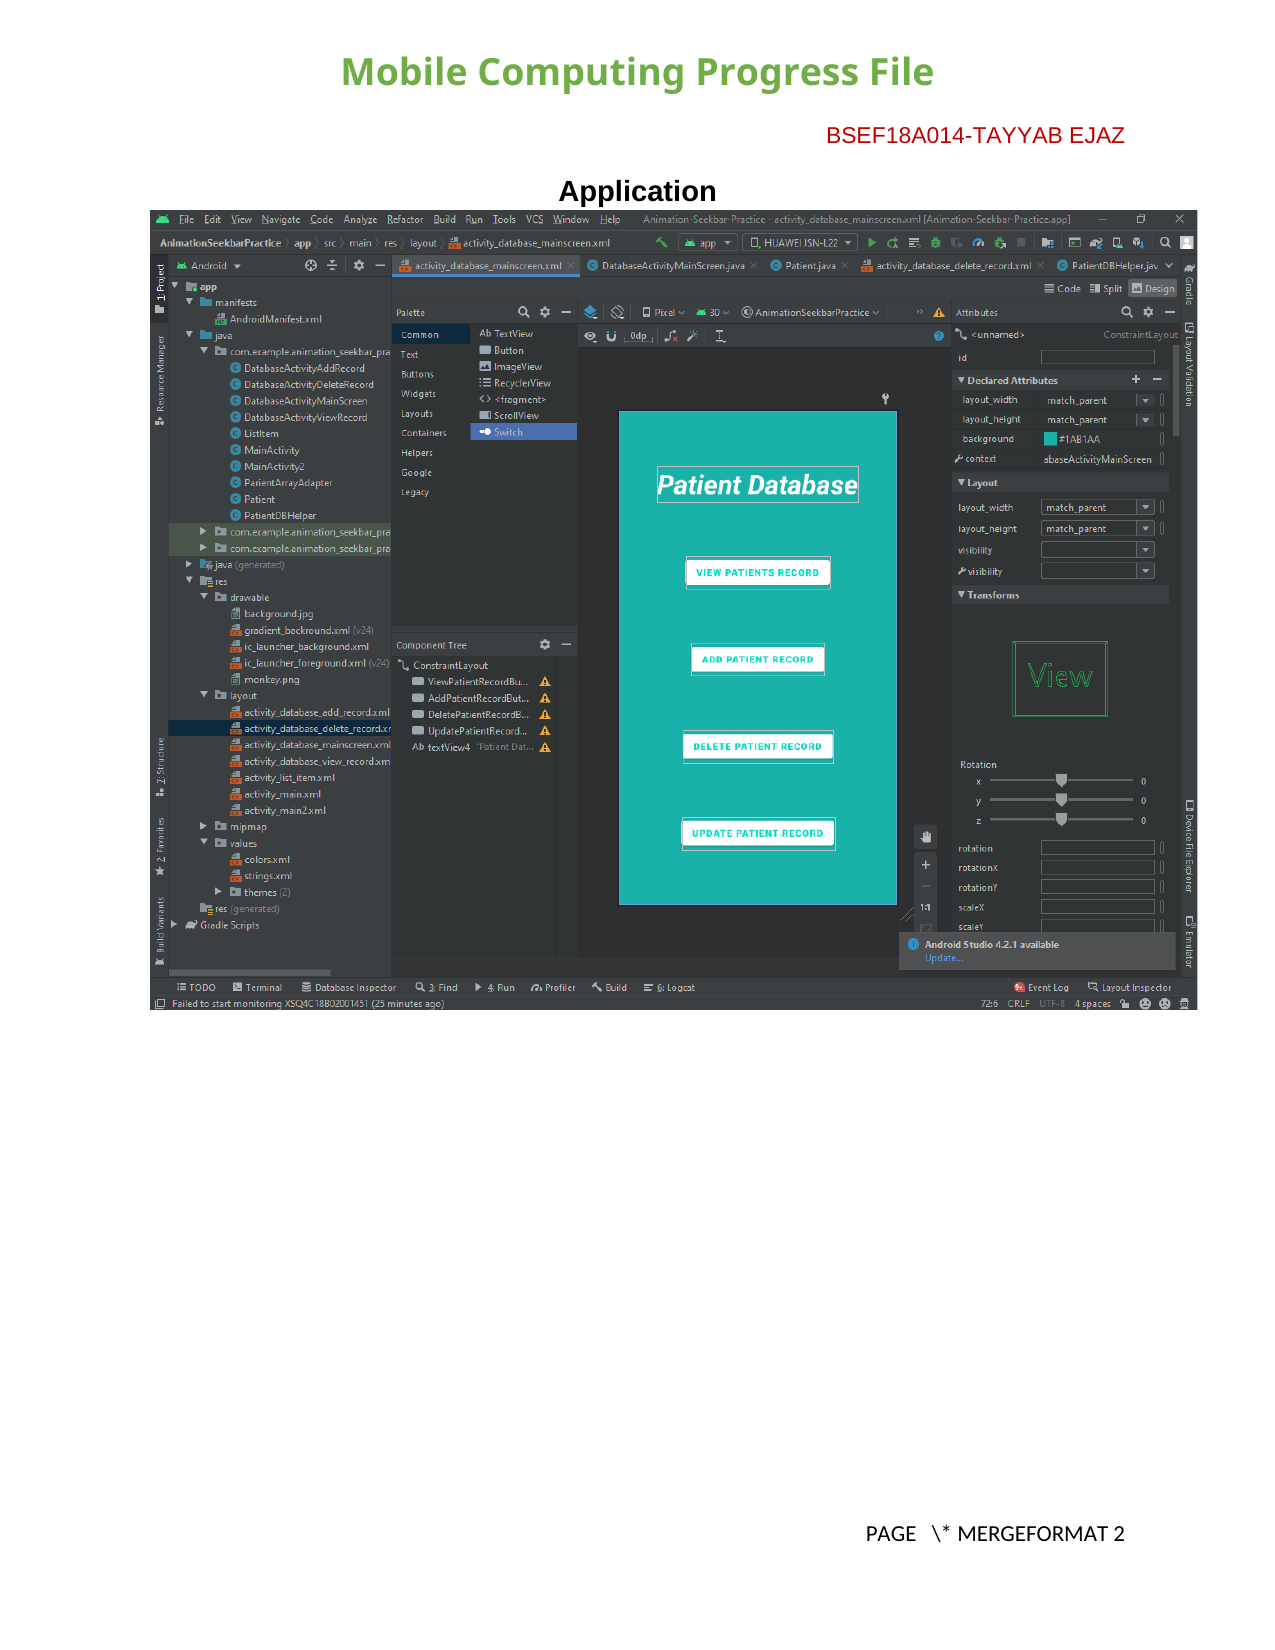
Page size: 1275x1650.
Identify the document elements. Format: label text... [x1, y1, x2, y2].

list Application [150, 174, 1125, 208]
picture [150, 210, 1198, 1010]
